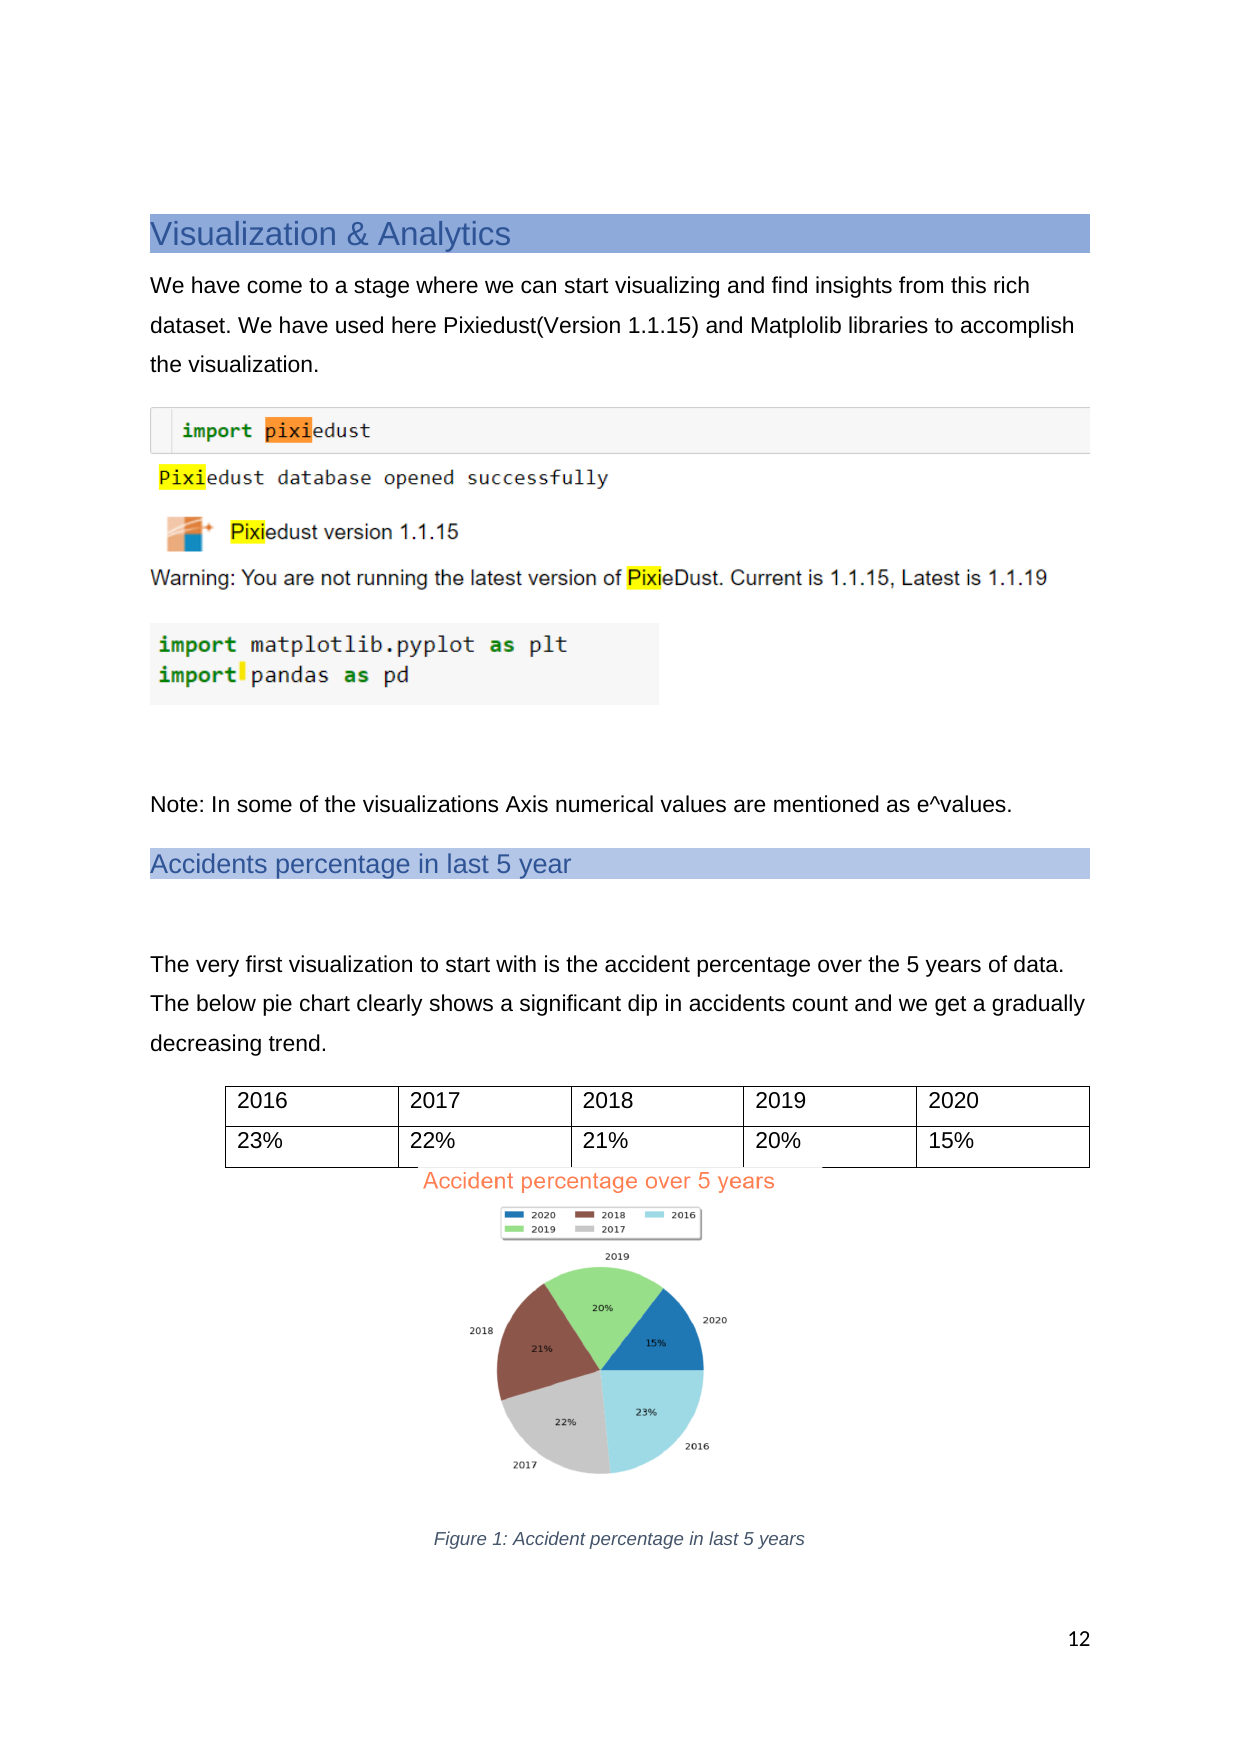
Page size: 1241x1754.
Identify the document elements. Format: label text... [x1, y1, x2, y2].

text Figure 1: Accident percentage in last 5 years [150, 1528, 1090, 1549]
picture [150, 407, 1091, 593]
subtitle Accidents percentage in last 5 year [150, 848, 1090, 879]
table_header 2016 [226, 1087, 398, 1126]
table_cell 21% [572, 1127, 743, 1167]
picture [150, 623, 659, 705]
table_header 2017 [399, 1087, 571, 1126]
text We have come to a stage where we can start visualizing and find insights from this rich dataset. We have used here Pixiedust(Version 1.1.15) and Matplolib libraries to accomplish the visualization. [150, 272, 1090, 377]
table_cell 15% [917, 1127, 1089, 1167]
text Note: In some of the visualizations Axis numerical values are mentioned as e^values. [150, 791, 1090, 818]
table_cell 20% [744, 1127, 916, 1167]
table_cell 23% [226, 1127, 398, 1167]
table_cell 22% [399, 1127, 571, 1167]
picture [417, 1167, 823, 1507]
text The very first visualization to start with is the accident percentage over the 5 years of data. The below pie chart clearly shows a significant dip in accidents count and we get a gradually decreasing trend. [150, 951, 1090, 1056]
table_header 2018 [572, 1087, 743, 1126]
subtitle Visualization & Analytics [150, 214, 1090, 253]
table_header 2019 [744, 1087, 916, 1126]
table_header 2020 [917, 1087, 1089, 1126]
